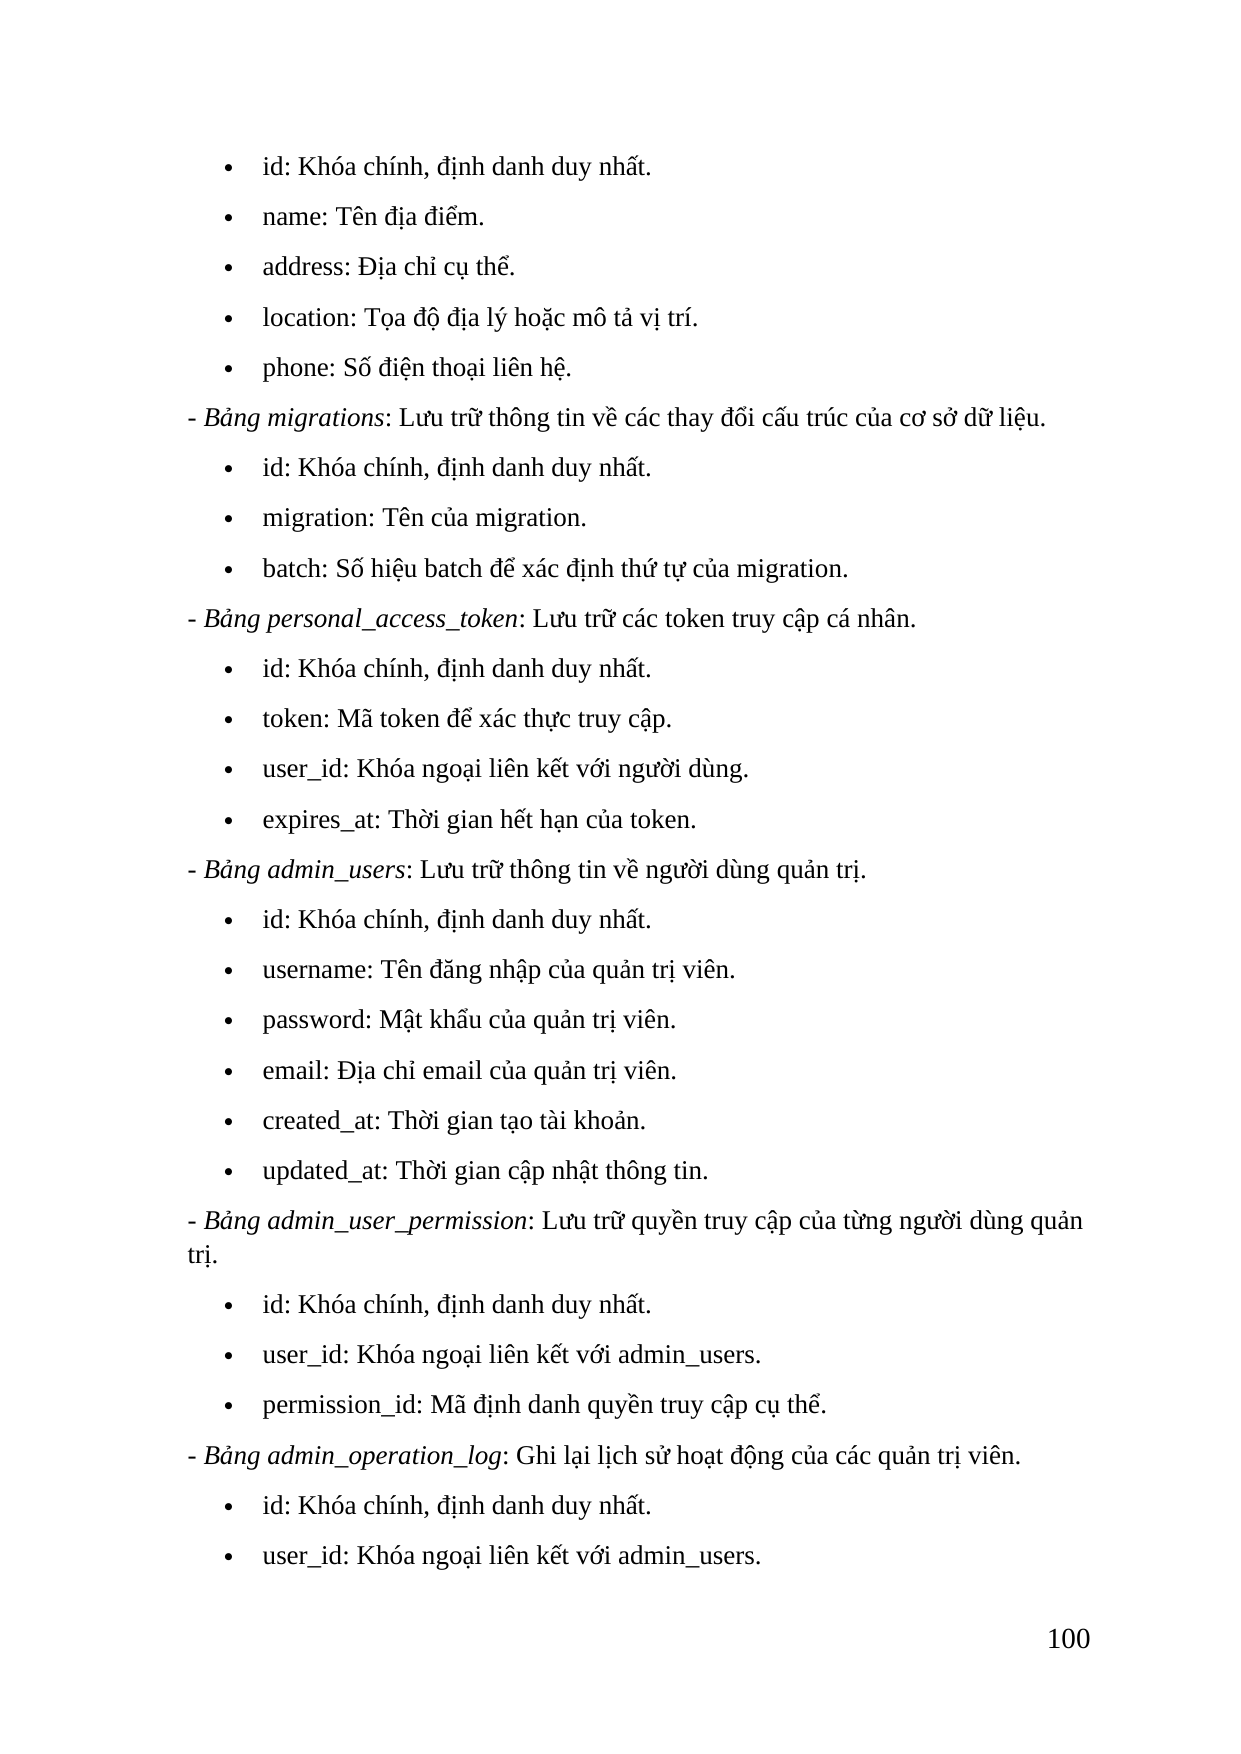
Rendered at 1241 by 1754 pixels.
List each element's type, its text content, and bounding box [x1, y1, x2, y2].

list password: Mật khẩu của quản trị viên. [225, 1003, 1090, 1035]
list user_id: Khóa ngoại liên kết với admin_users. [225, 1539, 1090, 1570]
list phone: Số điện thoại liên hệ. [225, 351, 1090, 382]
list id: Khóa chính, định danh duy nhất. [225, 451, 1090, 482]
list expires_at: Thời gian hết hạn của token. [225, 803, 1090, 834]
list id: Khóa chính, định danh duy nhất. [225, 1489, 1090, 1520]
text - Bảng migrations: Lưu trữ thông tin về các thay đổi cấu trúc của cơ sở dữ liệu. [187, 401, 1090, 432]
text - Bảng admin_users: Lưu trữ thông tin về người dùng quản trị. [187, 853, 1090, 884]
list username: Tên đăng nhập của quản trị viên. [225, 953, 1090, 984]
list location: Tọa độ địa lý hoặc mô tả vị trí. [225, 301, 1090, 332]
list user_id: Khóa ngoại liên kết với admin_users. [225, 1338, 1090, 1369]
list address: Địa chỉ cụ thể. [225, 250, 1090, 282]
list id: Khóa chính, định danh duy nhất. [225, 1288, 1090, 1319]
list permission_id: Mã định danh quyền truy cập cụ thể. [225, 1388, 1090, 1420]
list user_id: Khóa ngoại liên kết với người dùng. [225, 752, 1090, 784]
text - Bảng admin_user_permission: Lưu trữ quyền truy cập của từng người dùng quản trị. [187, 1204, 1090, 1269]
list id: Khóa chính, định danh duy nhất. [225, 652, 1090, 683]
text - Bảng admin_operation_log: Ghi lại lịch sử hoạt động của các quản trị viên. [187, 1439, 1090, 1470]
list created_at: Thời gian tạo tài khoản. [225, 1104, 1090, 1135]
list updated_at: Thời gian cập nhật thông tin. [225, 1154, 1090, 1185]
list batch: Số hiệu batch để xác định thứ tự của migration. [225, 552, 1090, 583]
list email: Địa chỉ email của quản trị viên. [225, 1054, 1090, 1085]
list name: Tên địa điểm. [225, 200, 1090, 231]
list token: Mã token để xác thực truy cập. [225, 702, 1090, 733]
list id: Khóa chính, định danh duy nhất. [225, 903, 1090, 934]
list id: Khóa chính, định danh duy nhất. [225, 150, 1090, 181]
list migration: Tên của migration. [225, 501, 1090, 533]
text - Bảng personal_access_token: Lưu trữ các token truy cập cá nhân. [187, 602, 1090, 633]
